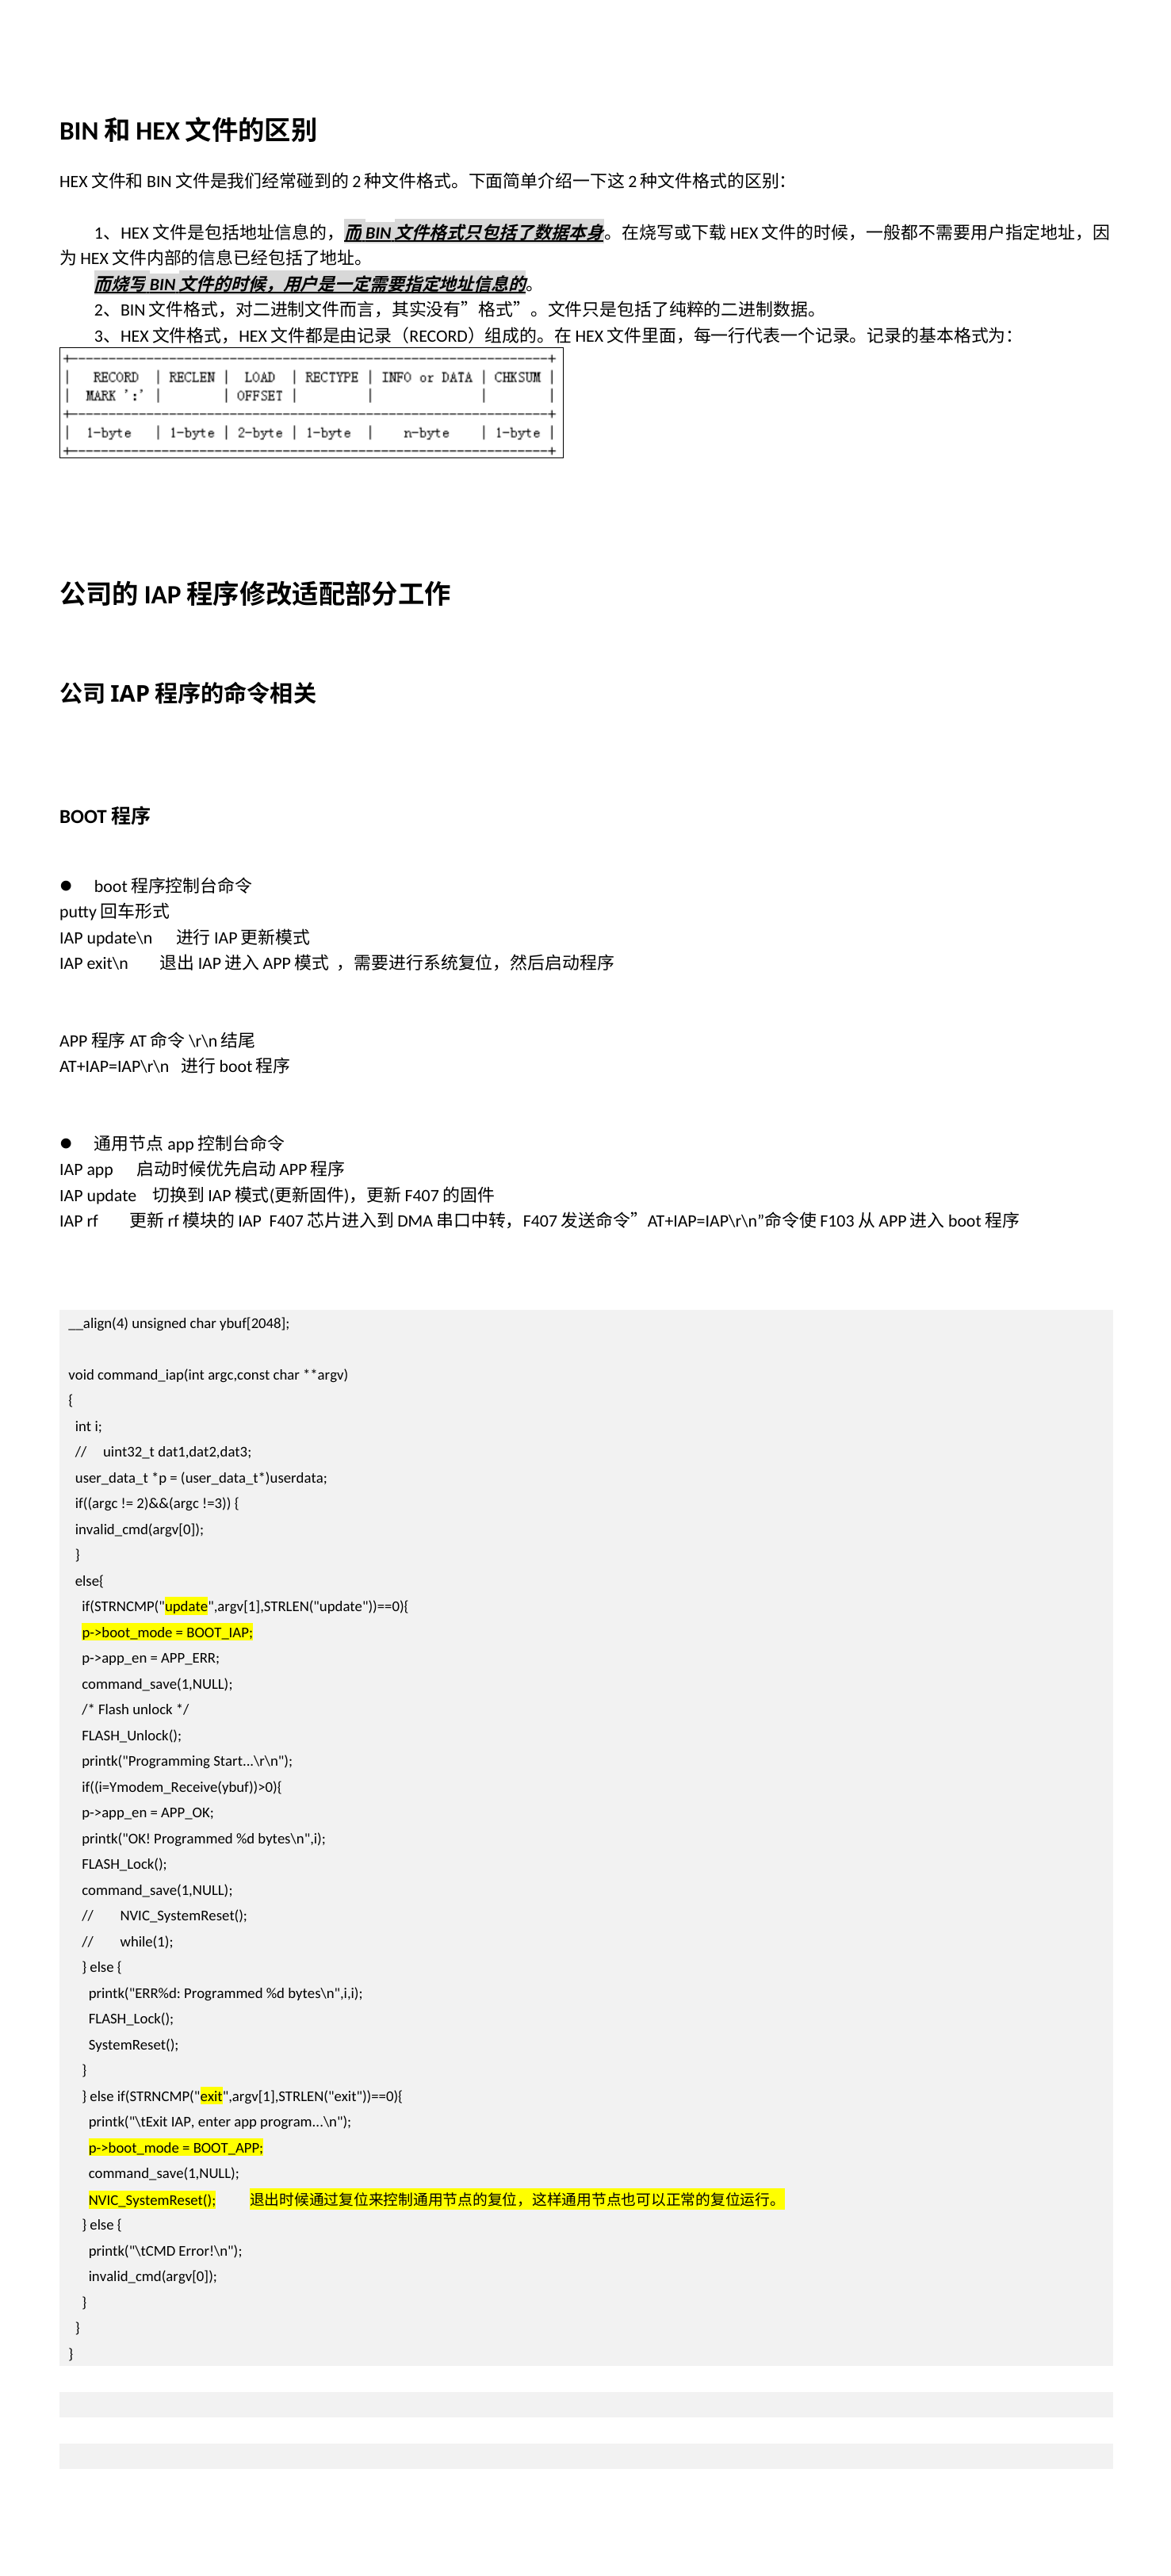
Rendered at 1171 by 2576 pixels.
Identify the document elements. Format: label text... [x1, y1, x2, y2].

text IAP app 启动时候优先启动APP程序 [59, 1155, 1111, 1181]
table_header [59, 2444, 1113, 2469]
text IAP update 切换到IAP模式(更新固件)，更新F407的固件 [59, 1181, 1111, 1207]
subtitle BOOT程序 [59, 789, 1111, 840]
subtitle BIN和HEX文件的区别 [59, 102, 1111, 154]
text AT+IAP=IAP\r\n 进行boot程序 [59, 1052, 1111, 1077]
text APP程序 AT命令 \r\n结尾 [59, 1026, 1111, 1052]
text 1、HEX文件是包括地址信息的，而BIN文件格式只包括了数据本身。在烧写或下载HEX文件的时候，一般都不需要用户指定地址，因为HEX文件内部的信息已经包括了地址。 [59, 218, 1111, 270]
text HEX文件和BIN文件是我们经常碰到的2种文件格式。下面简单介绍一下这2种文件格式的区别： [59, 167, 1111, 193]
text IAP rf 更新rf模块的IAP F407芯片进入到DMA串口中转，F407发送命令”AT+IAP=IAP\r\n”命令使F103从APP进入boot程序 [59, 1207, 1111, 1232]
table_header [59, 2392, 1113, 2417]
subtitle 公司IAP程序的命令相关 [59, 666, 1111, 718]
text 2、BIN文件格式，对二进制文件而言，其实没有”格式”。文件只是包括了纯粹的二进制数据。 [59, 296, 1111, 321]
picture [60, 348, 563, 457]
list 通用节点 app 控制台命令 [59, 1129, 1111, 1155]
text IAP update\n 进行IAP更新模式 [59, 923, 1111, 949]
subtitle 公司的IAP程序修改适配部分工作 [59, 566, 1111, 618]
text 3、HEX文件格式，HEX文件都是由记录（RECORD）组成的。在HEX文件里面，每一行代表一个记录。记录的基本格式为： [59, 321, 1111, 347]
text putty回车形式 [59, 898, 1111, 923]
list boot程序控制台命令 [59, 871, 1111, 898]
text IAP exit\n 退出IAP进入APP模式 ，需要进行系统复位，然后启动程序 [59, 949, 1111, 974]
table_header __align(4) unsigned char ybuf[2048]; void command_iap(int argc,const char **argv) { int i; // uint32_t dat1,dat2,dat3; user_data_t *p = (user_data_t*)userdata; if((argc != 2)&&(argc !=3)) { invalid_cmd(argv[0]); } else{ if(STRNCMP("update",argv[1],STRLEN("update"))==0){ p->boot_mode = BOOT_IAP; p->app_en = APP_ERR; command_save(1,NULL); /* Flash unlock */ FLASH_Unlock(); printk("Programming Start...\r\n"); if((i=Ymodem_Receive(ybuf))>0){ p->app_en = APP_OK; printk("OK! Programmed %d bytes\n",i); FLASH_Lock(); command_save(1,NULL); // NVIC_SystemReset(); // while(1); } else { printk("ERR%d: Programmed %d bytes\n",i,i); FLASH_Lock(); SystemReset(); } } else if(STRNCMP("exit",argv[1],STRLEN("exit"))==0){ printk("\tExit IAP, enter app program...\n"); p->boot_mode = BOOT_APP; command_save(1,NULL); NVIC_SystemReset(); 退出时候通过复位来控制通用节点的复位，这样通用节点也可以正常的复位运行。 } else { printk("\tCMD Error!\n"); invalid_cmd(argv[0]); } } } [59, 1310, 1113, 2366]
text 而烧写BIN文件的时候，用户是一定需要指定地址信息的。 [59, 270, 1111, 296]
